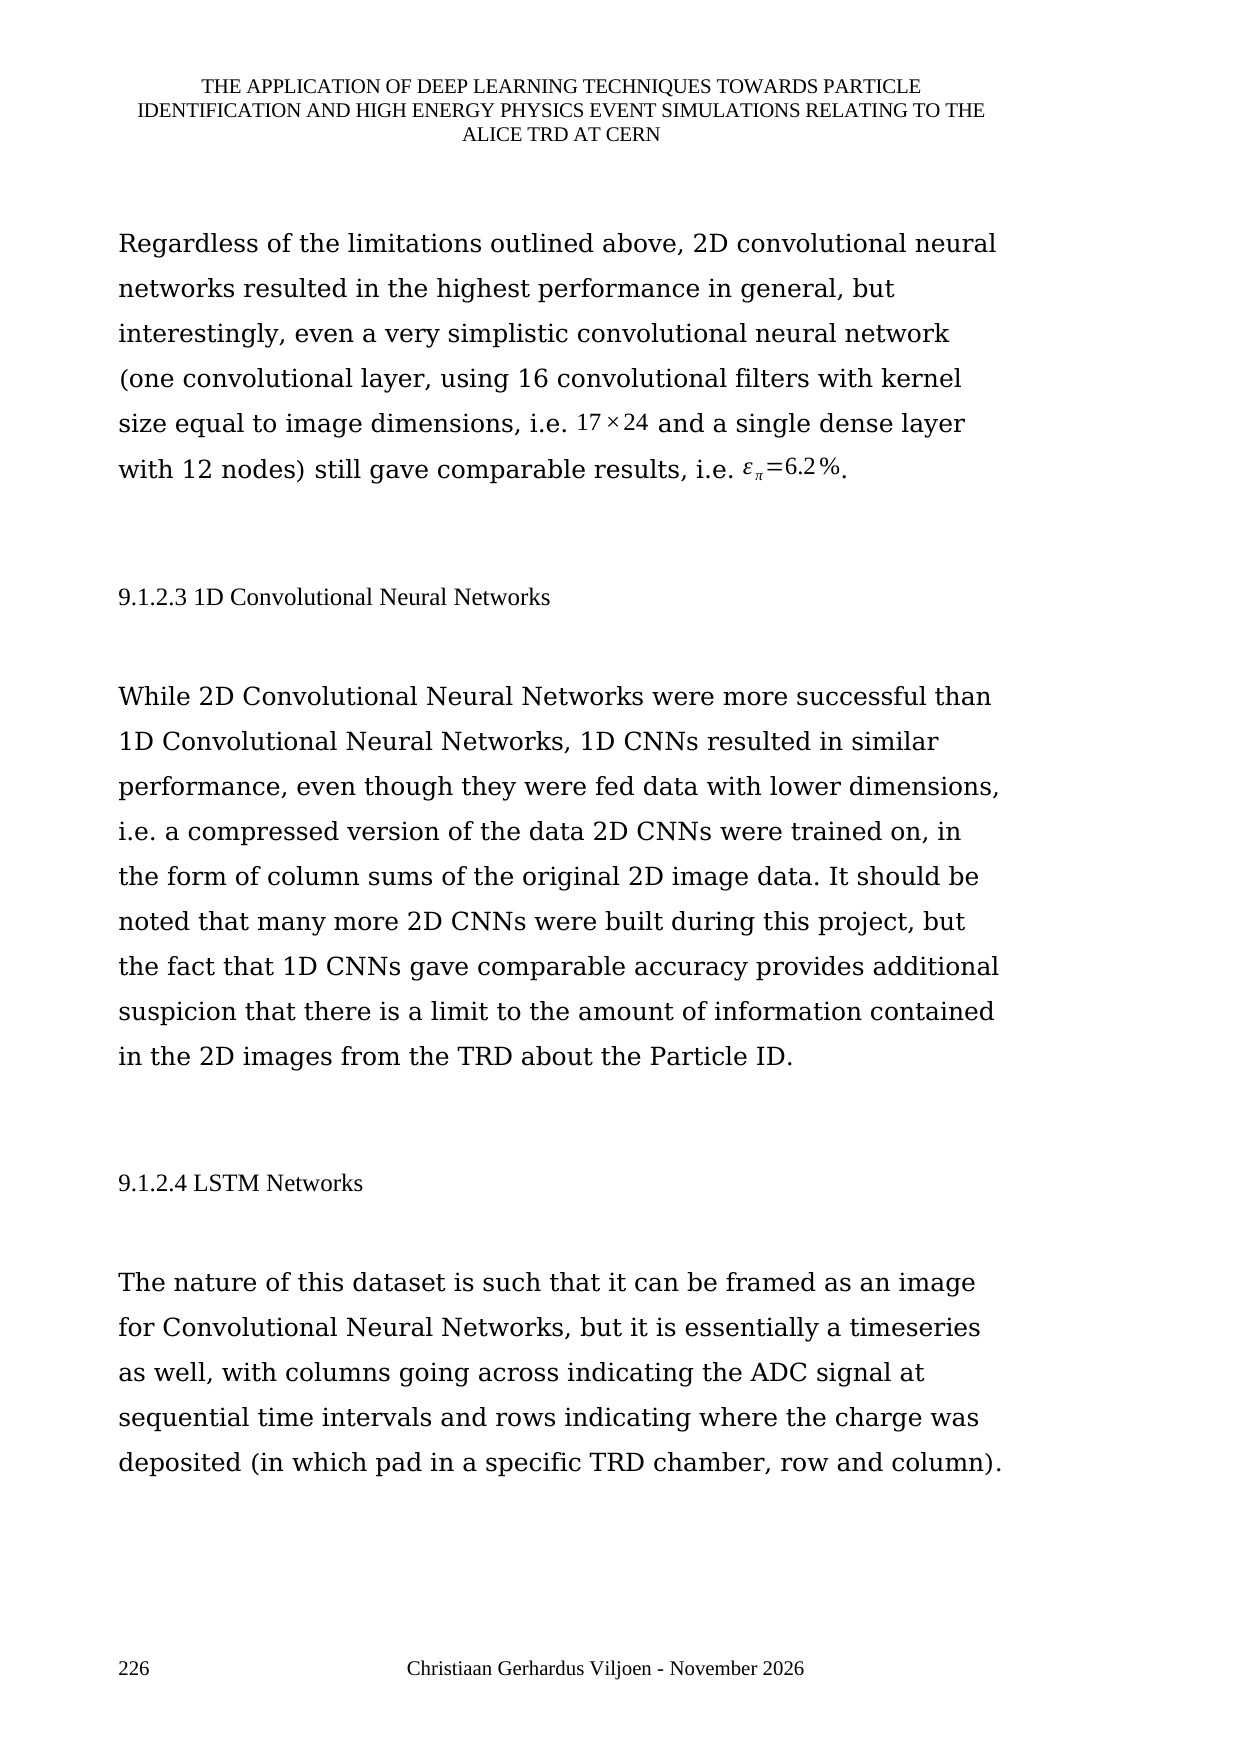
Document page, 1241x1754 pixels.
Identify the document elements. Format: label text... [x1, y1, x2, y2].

text While 2D Convolutional Neural Networks were more successful than 1D Convolutional Neural Networks, 1D CNNs resulted in similar performance, even though they were fed data with lower dimensions, i.e. a compressed version of the data 2D CNNs were trained on, in the form of column sums of the original 2D image data. It should be noted that many more 2D CNNs were built during this project, but the fact that 1D CNNs gave comparable accuracy provides additional suspicion that there is a limit to the amount of information contained in the 2D images from the TRD about the Particle ID. [118, 680, 1004, 1070]
text Regardless of the limitations outlined above, 2D convolutional neural networks resulted in the highest performance in general, but interestingly, even a very simplistic convolutional neural network (one convolutional layer, using 16 convolutional filters with kernel size equal to image dimensions, i.e. and a single dense layer with 12 nodes) still gave comparable results, i.e. . [118, 228, 1004, 484]
subtitle LSTM Networks [118, 1168, 1004, 1197]
subtitle 1D Convolutional Neural Networks [118, 582, 1004, 610]
text The nature of this dataset is such that it can be framed as an image for Convolutional Neural Networks, but it is essentially a timeseries as well, with columns going across indicating the ADC signal at sequential time intervals and rows indicating where the charge was deposited (in which pad in a specific TRD chamber, row and column). [118, 1267, 1004, 1477]
